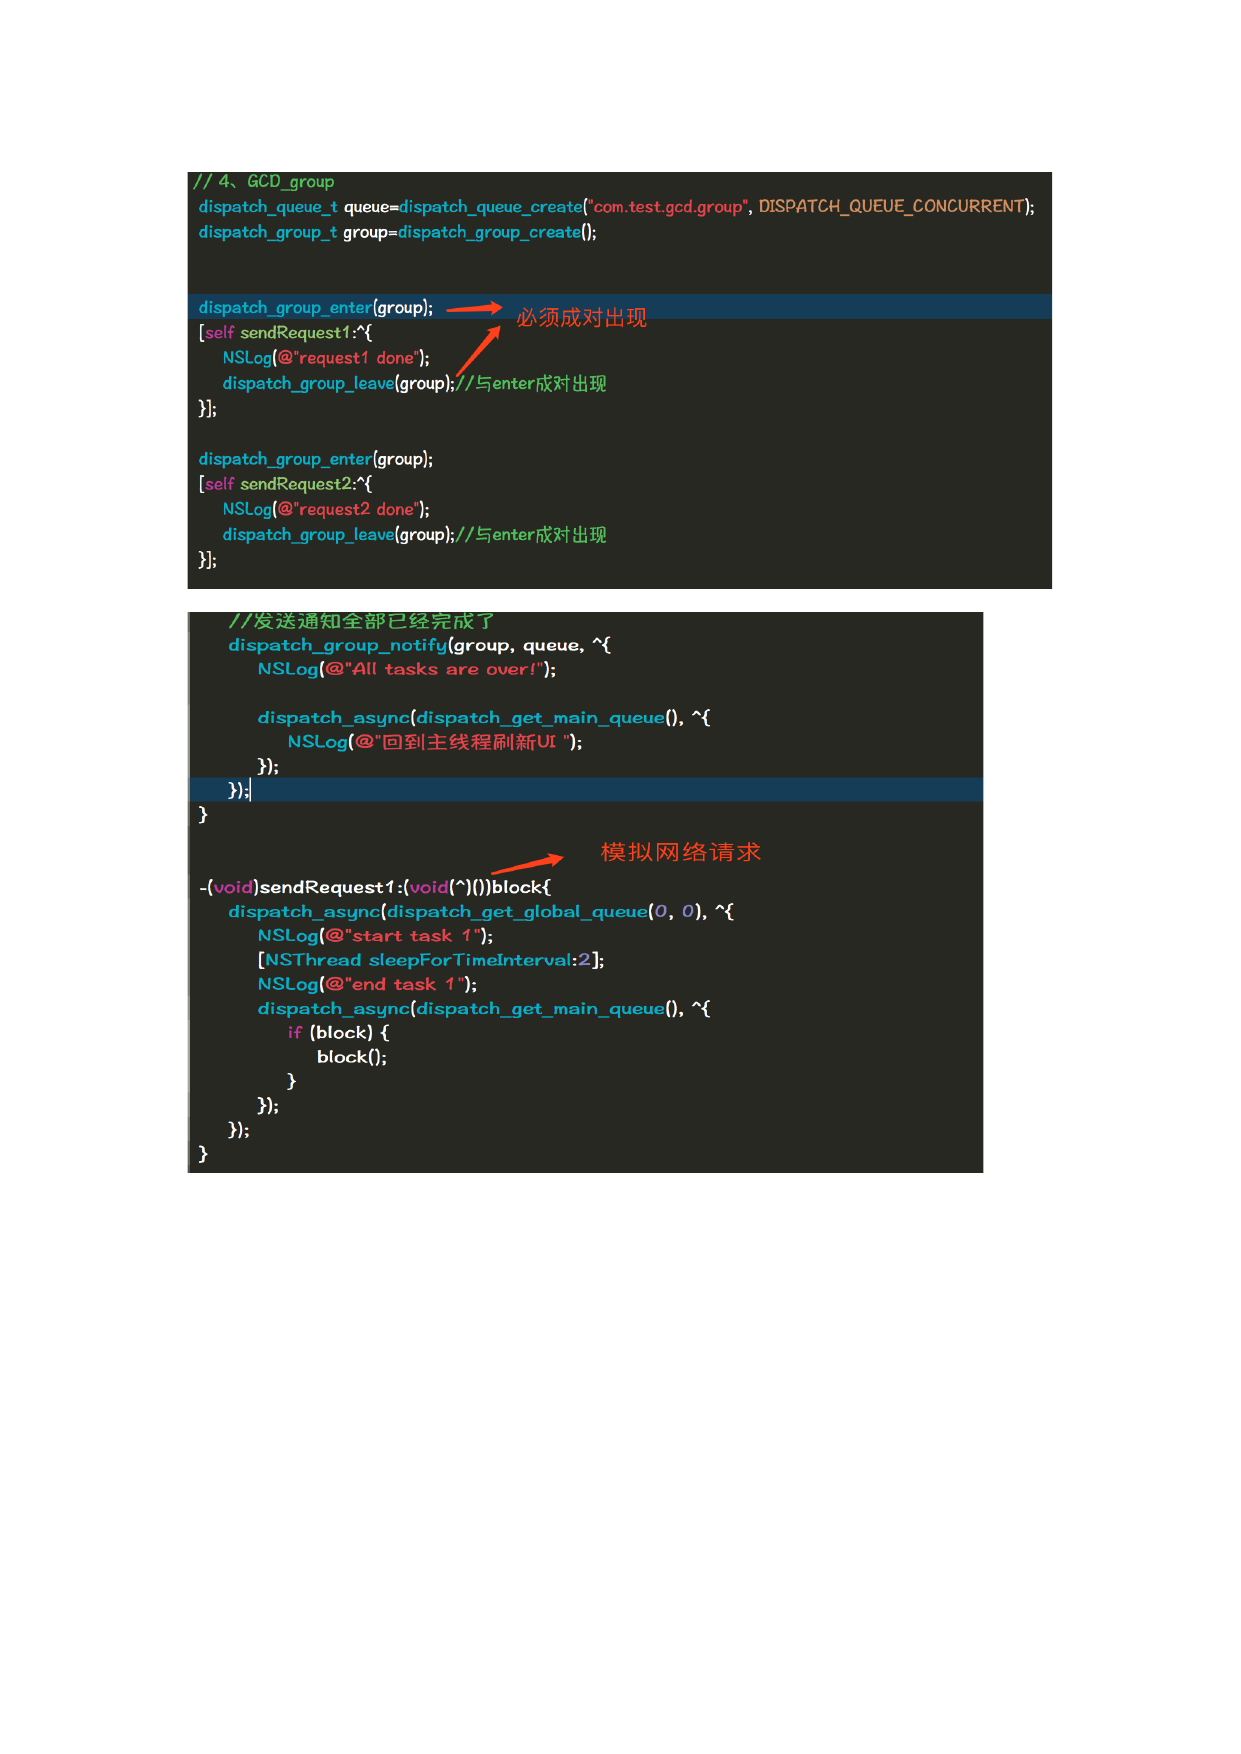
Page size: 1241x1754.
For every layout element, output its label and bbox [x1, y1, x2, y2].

picture [187, 612, 984, 1173]
picture [187, 172, 1053, 589]
